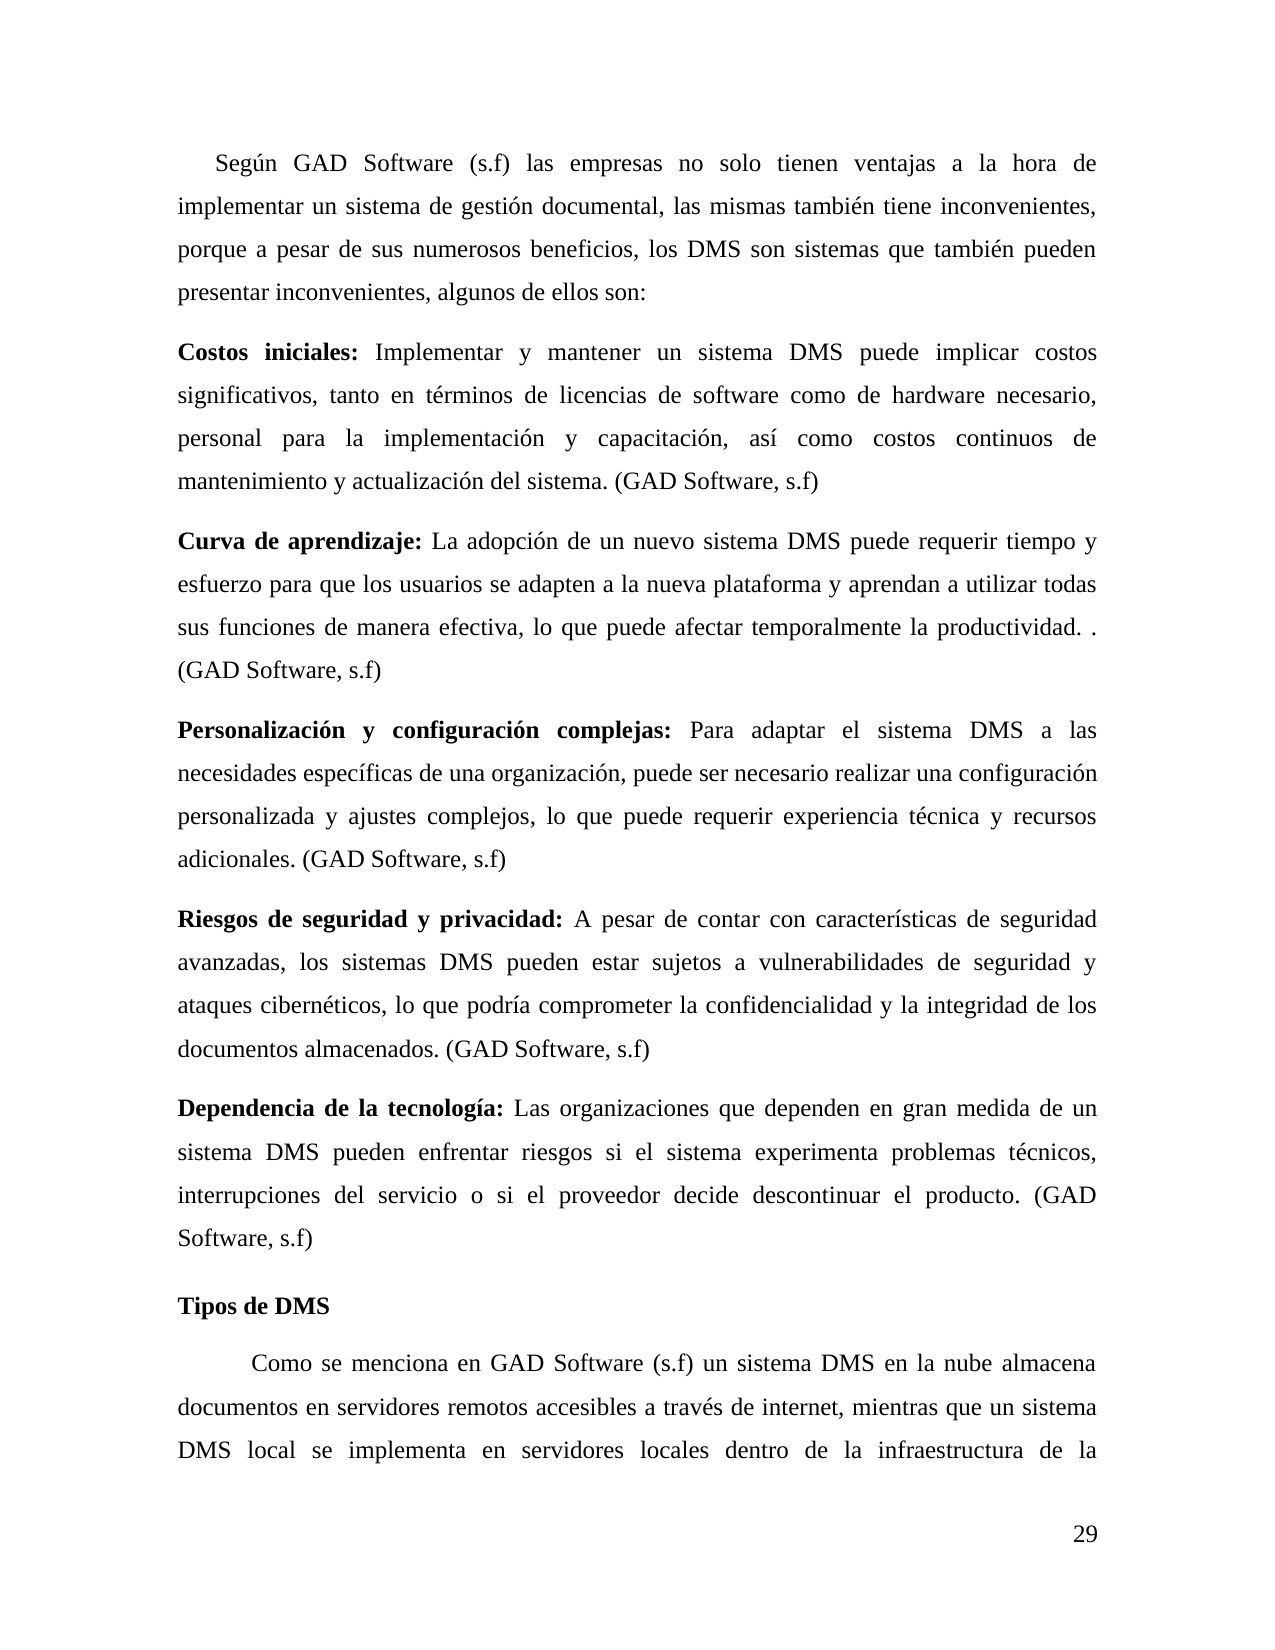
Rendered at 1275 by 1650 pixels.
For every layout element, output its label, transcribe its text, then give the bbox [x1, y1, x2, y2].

text Según GAD Software (s.f) las empresas no solo tienen ventajas a la hora de implementar un sistema de gestión documental, las mismas también tiene inconvenientes, porque a pesar de sus numerosos beneficios, los DMS son sistemas que también pueden presentar inconvenientes, algunos de ellos son: [177, 148, 1098, 306]
subtitle Tipos de DMS [177, 1291, 1098, 1320]
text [177, 1348, 1098, 1463]
text Personalización y configuración complejas: Para adaptar el sistema DMS a las necesidades específicas de una organización, puede ser necesario realizar una configuración personalizada y ajustes complejos, lo que puede requerir experiencia técnica y recursos adicionales. (GAD Software, s.f) [177, 715, 1098, 873]
text Riesgos de seguridad y privacidad: A pesar de contar con características de seguridad avanzadas, los sistemas DMS pueden estar sujetos a vulnerabilidades de seguridad y ataques cibernéticos, lo que podría comprometer la confidencialidad y la integridad de los documentos almacenados. (GAD Software, s.f) [177, 904, 1098, 1062]
text Curva de aprendizaje: La adopción de un nuevo sistema DMS puede requerir tiempo y esfuerzo para que los usuarios se adapten a la nueva plataforma y aprendan a utilizar todas sus funciones de manera efectiva, lo que puede afectar temporalmente la productividad. . (GAD Software, s.f) [177, 526, 1098, 684]
text Costos iniciales: Implementar y mantener un sistema DMS puede implicar costos significativos, tanto en términos de licencias de software como de hardware necesario, personal para la implementación y capacitación, así como costos continuos de mantenimiento y actualización del sistema. (GAD Software, s.f) [177, 337, 1098, 495]
text Dependencia de la tecnología: Las organizaciones que dependen en gran medida de un sistema DMS pueden enfrentar riesgos si el sistema experimenta problemas técnicos, interrupciones del servicio o si el proveedor decide descontinuar el producto. (GAD Software, s.f) [177, 1093, 1098, 1252]
